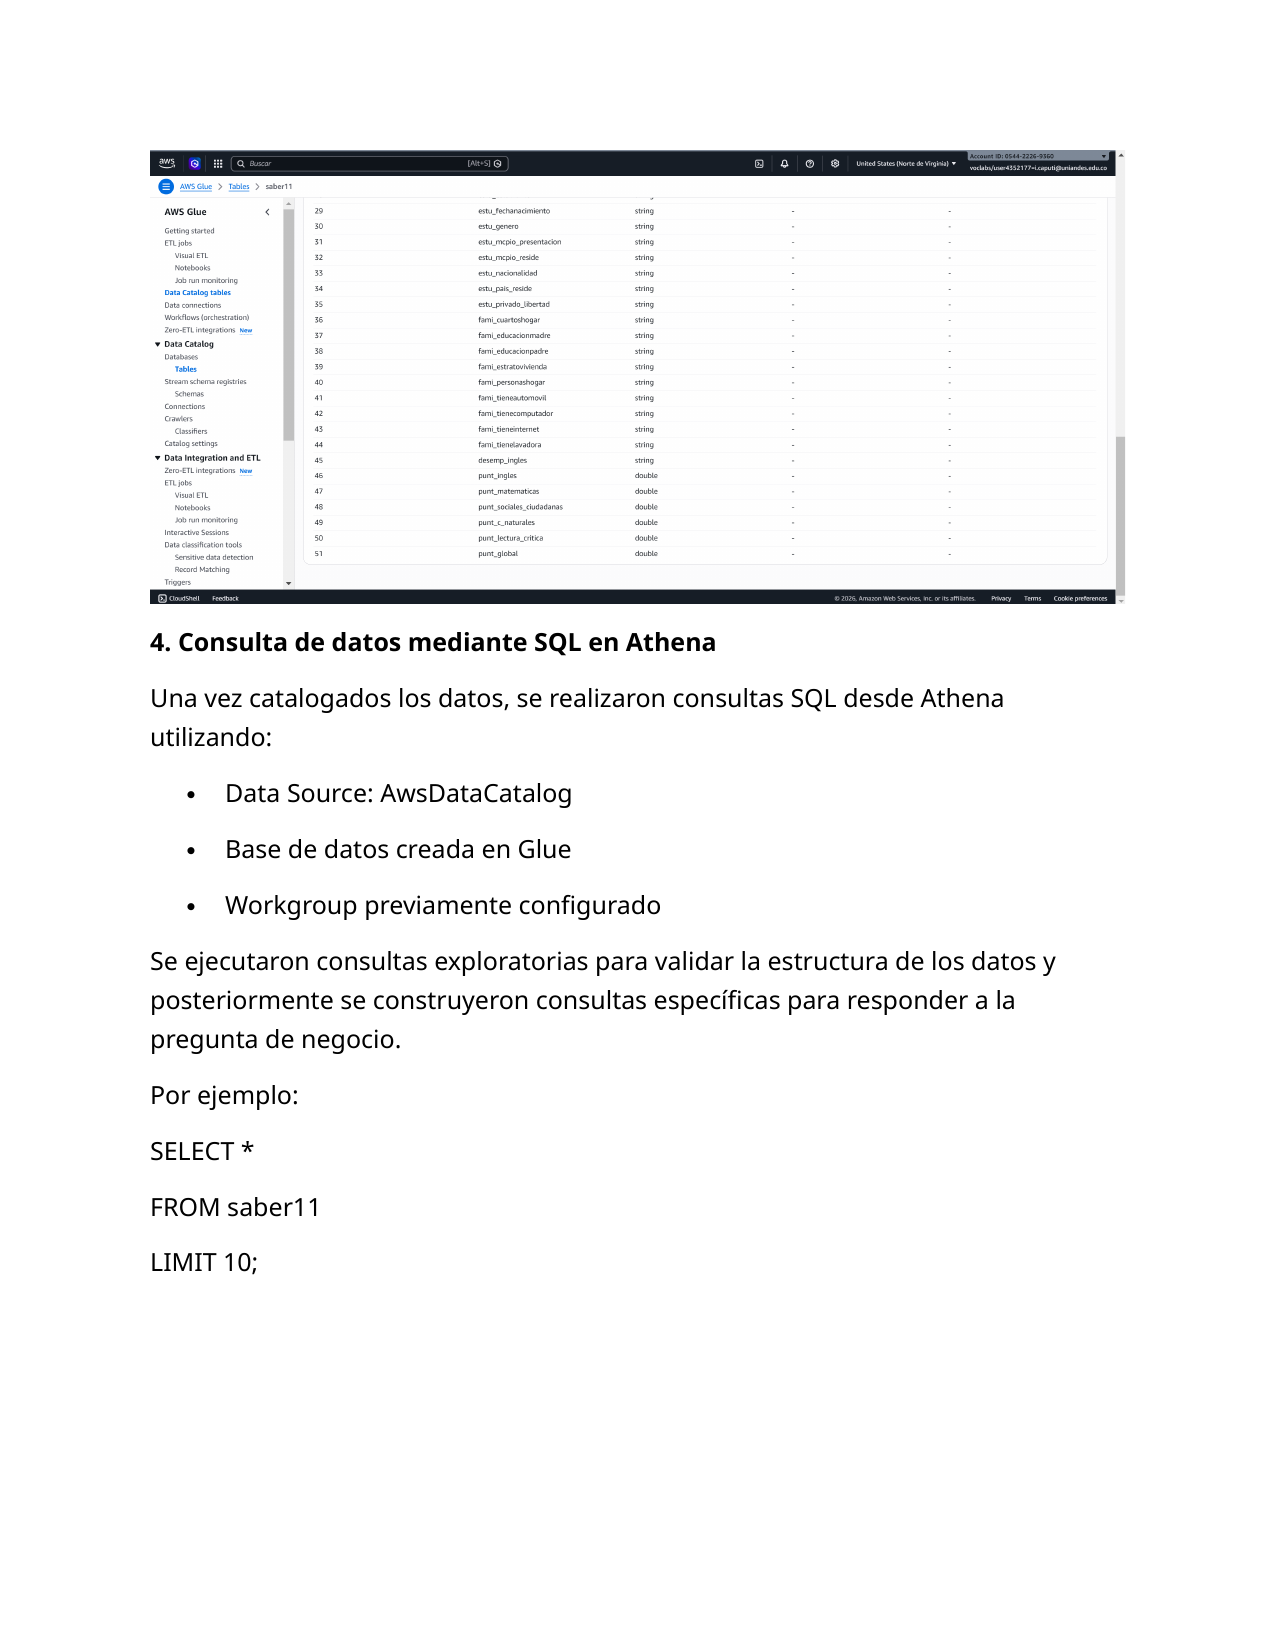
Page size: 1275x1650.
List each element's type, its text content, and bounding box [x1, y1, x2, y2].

text Se ejecutaron consultas exploratorias para validar la estructura de los datos y posteriormente se construyeron consultas específicas para responder a la pregunta de negocio. [150, 943, 1125, 1056]
text 4. Consulta de datos mediante SQL en Athena [150, 625, 1125, 659]
list Workgroup previamente configurado [187, 887, 1125, 922]
text LIMIT 10; [150, 1245, 1125, 1279]
text FROM saber11 [150, 1189, 1125, 1223]
text SELECT * [150, 1133, 1125, 1167]
text Por ejemplo: [150, 1077, 1125, 1112]
picture [150, 150, 1125, 604]
text Una vez catalogados los datos, se realizaron consultas SQL desde Athena utilizando: [150, 681, 1125, 754]
list Data Source: AwsDataCatalog [187, 776, 1125, 810]
list Base de datos creada en Glue [187, 832, 1125, 866]
